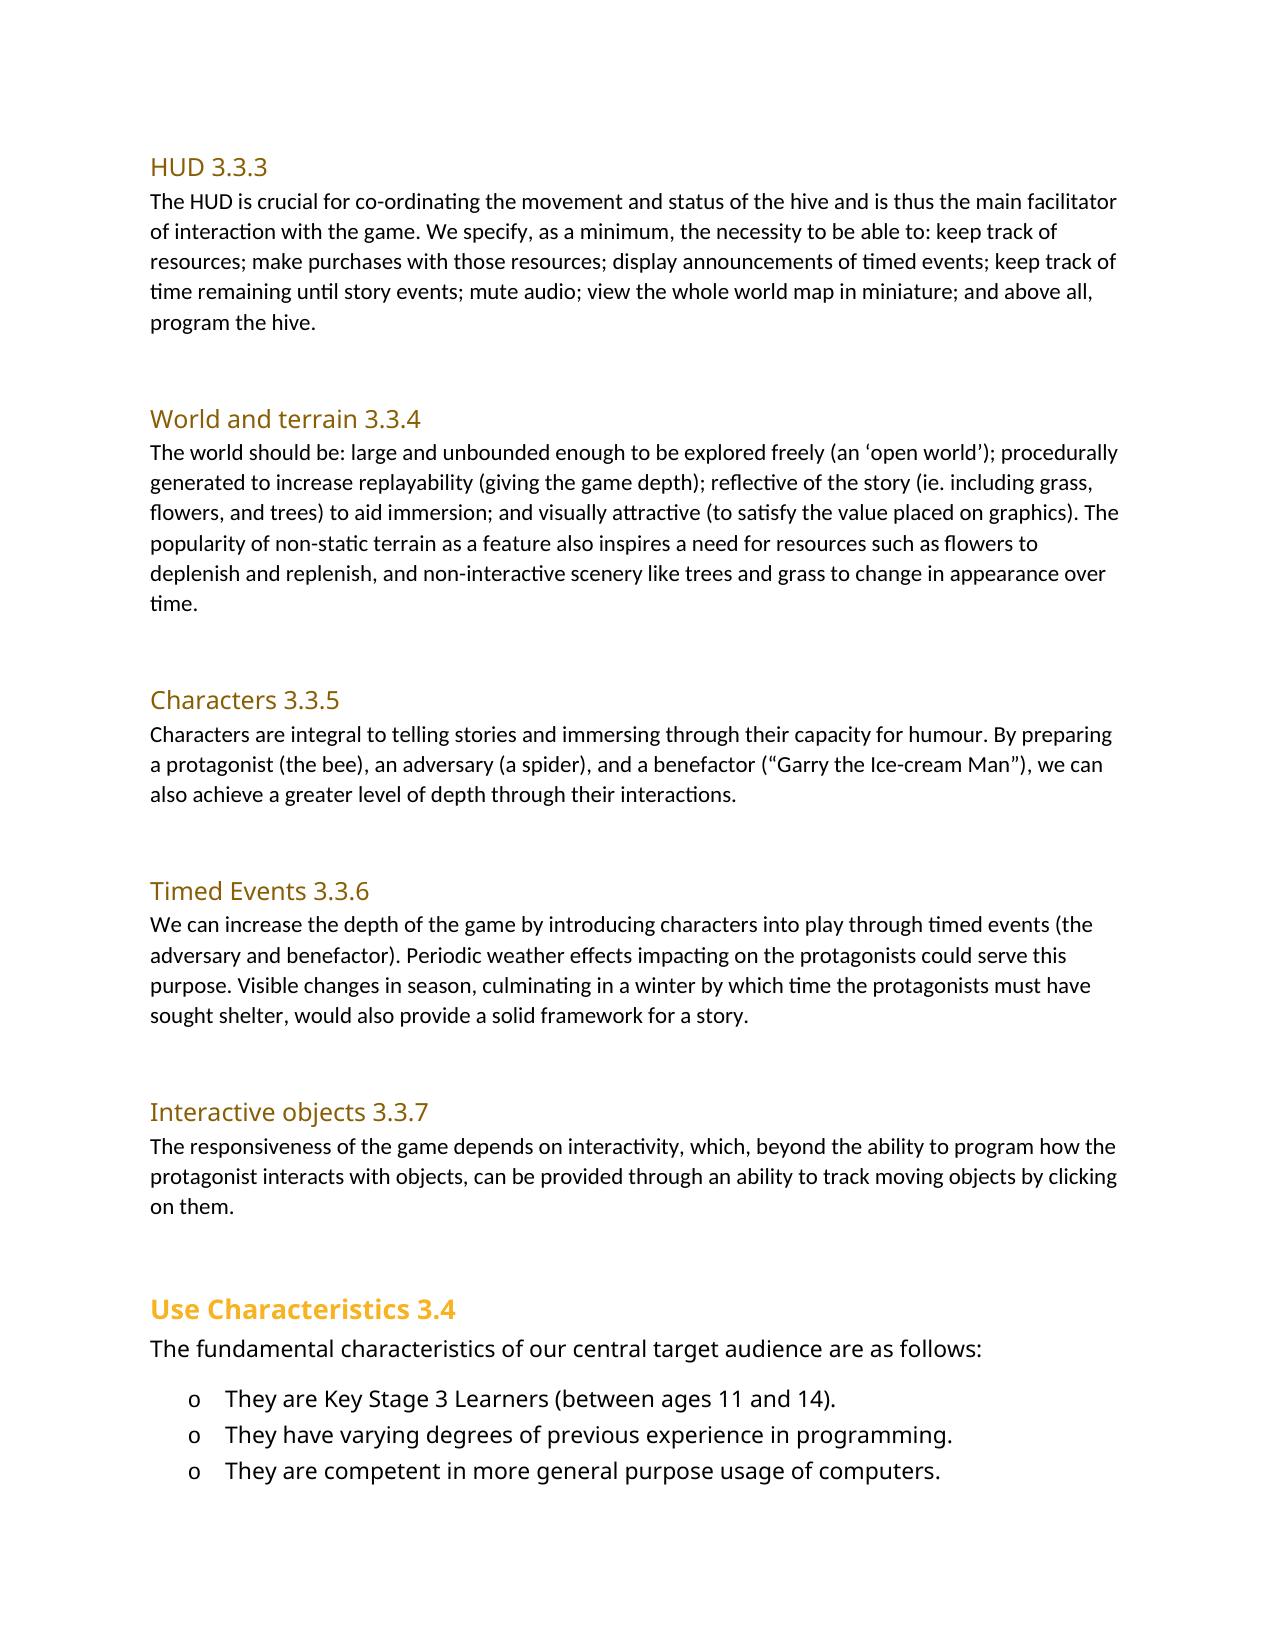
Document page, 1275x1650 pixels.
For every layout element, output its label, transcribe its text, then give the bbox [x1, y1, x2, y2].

text The fundamental characteristics of our central target audience are as follows: [150, 1332, 1125, 1364]
text The world should be: large and unbounded enough to be explored freely (an ‘open world’); procedurally generated to increase replayability (giving the game depth); reflective of the story (ie. including grass, flowers, and trees) to aid immersion; and visually attractive (to satisfy the value placed on graphics). The popularity of non-static terrain as a feature also inspires a need for resources such as flowers to deplenish and replenish, and non-interactive scenery like trees and grass to change in appearance over time. [150, 438, 1125, 617]
subtitle Timed Events 3.3.6 [150, 874, 1125, 908]
list They are Key Stage 3 Learners (between ages 11 and 14). [187, 1383, 1125, 1414]
subtitle Use Characteristics 3.4 [150, 1290, 1125, 1327]
text The responsiveness of the game depends on interactivity, which, beyond the ability to program how the protagonist interacts with objects, can be provided through an ability to track moving objects by clicking on them. [150, 1132, 1125, 1220]
list They have varying degrees of previous experience in programming. [187, 1419, 1125, 1450]
subtitle Characters 3.3.5 [150, 683, 1125, 717]
subtitle HUD 3.3.3 [150, 150, 1125, 184]
subtitle World and terrain 3.3.4 [150, 401, 1125, 435]
text The HUD is crucial for co-ordinating the movement and status of the hive and is thus the main facilitator of interaction with the game. We specify, as a minimum, the necessity to be able to: keep track of resources; make purchases with those resources; display announcements of timed events; keep track of time remaining until story events; mute audio; view the whole world map in miniature; and above all, program the hive. [150, 187, 1125, 336]
subtitle Interactive objects 3.3.7 [150, 1095, 1125, 1129]
list They are competent in more general purpose usage of computers. [187, 1455, 1125, 1486]
text We can increase the depth of the game by introducing characters into play through timed events (the adversary and benefactor). Periodic weather effects impacting on the protagonists could serve this purpose. Visible changes in season, culminating in a winter by which time the protagonists must have sought shelter, would also provide a solid framework for a story. [150, 911, 1125, 1029]
text Characters are integral to telling stories and immersing through their capacity for humour. By preparing a protagonist (the bee), an adversary (a spider), and a benefactor (“Garry the Ice-cream Man”), we can also achieve a greater level of depth through their interactions. [150, 720, 1125, 808]
